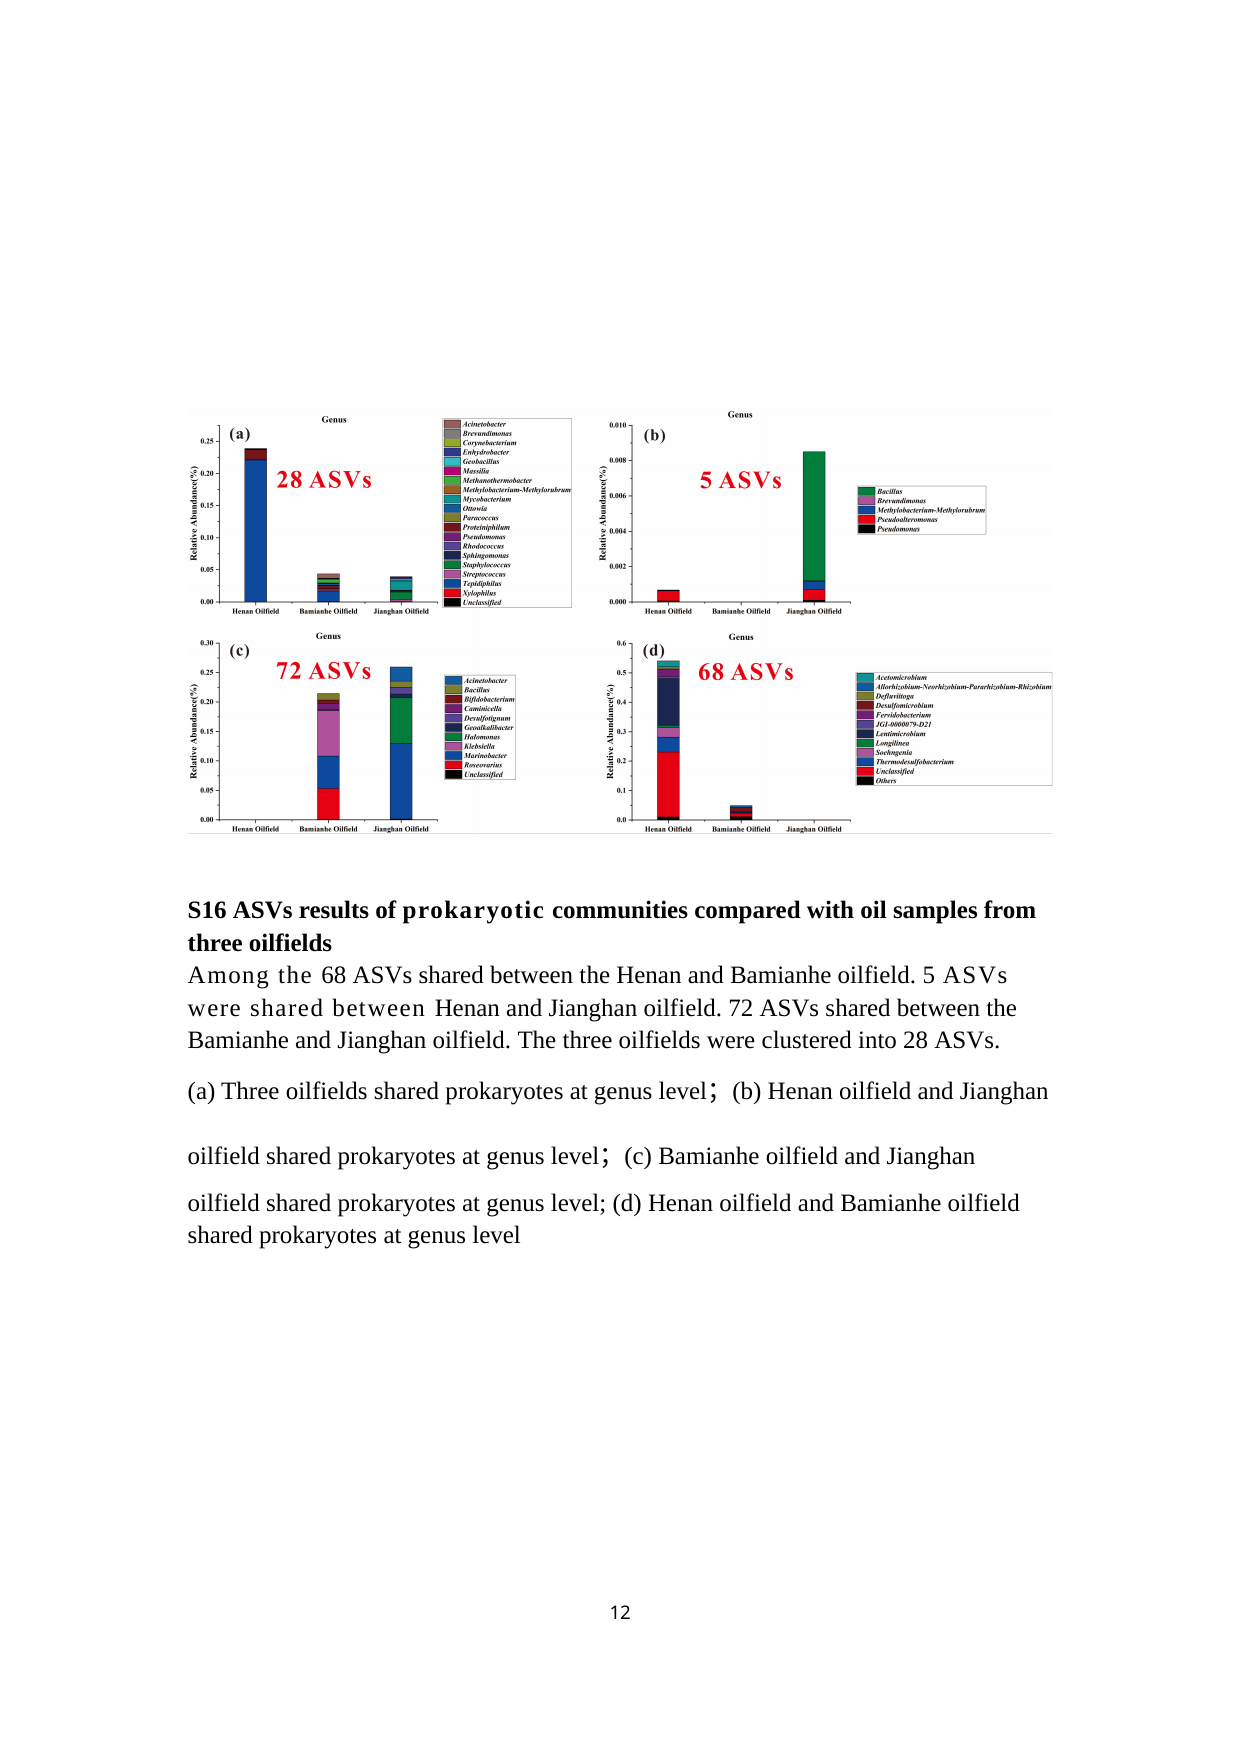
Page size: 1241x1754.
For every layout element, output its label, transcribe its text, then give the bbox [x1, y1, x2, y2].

text S16 ASVs results of prokaryotic communities compared with oil samples from three oilfields [187, 894, 1053, 959]
text (a) Three oilfields shared prokaryotes at genus level；(b) Henan oilfield and Jianghan oilfield shared prokaryotes at genus level；(c) Bamianhe oilfield and Jianghan oilfield shared prokaryotes at genus level; (d) Henan oilfield and Bamianhe oilfield shared prokaryotes at genus level [187, 1056, 1053, 1251]
picture [187, 408, 1053, 834]
text Among the 68 ASVs shared between the Henan and Bamianhe oilfield. 5 ASVs were shared between Henan and Jianghan oilfield. 72 ASVs shared between the Bamianhe and Jianghan oilfield. The three oilfields were clustered into 28 ASVs. [187, 959, 1053, 1056]
